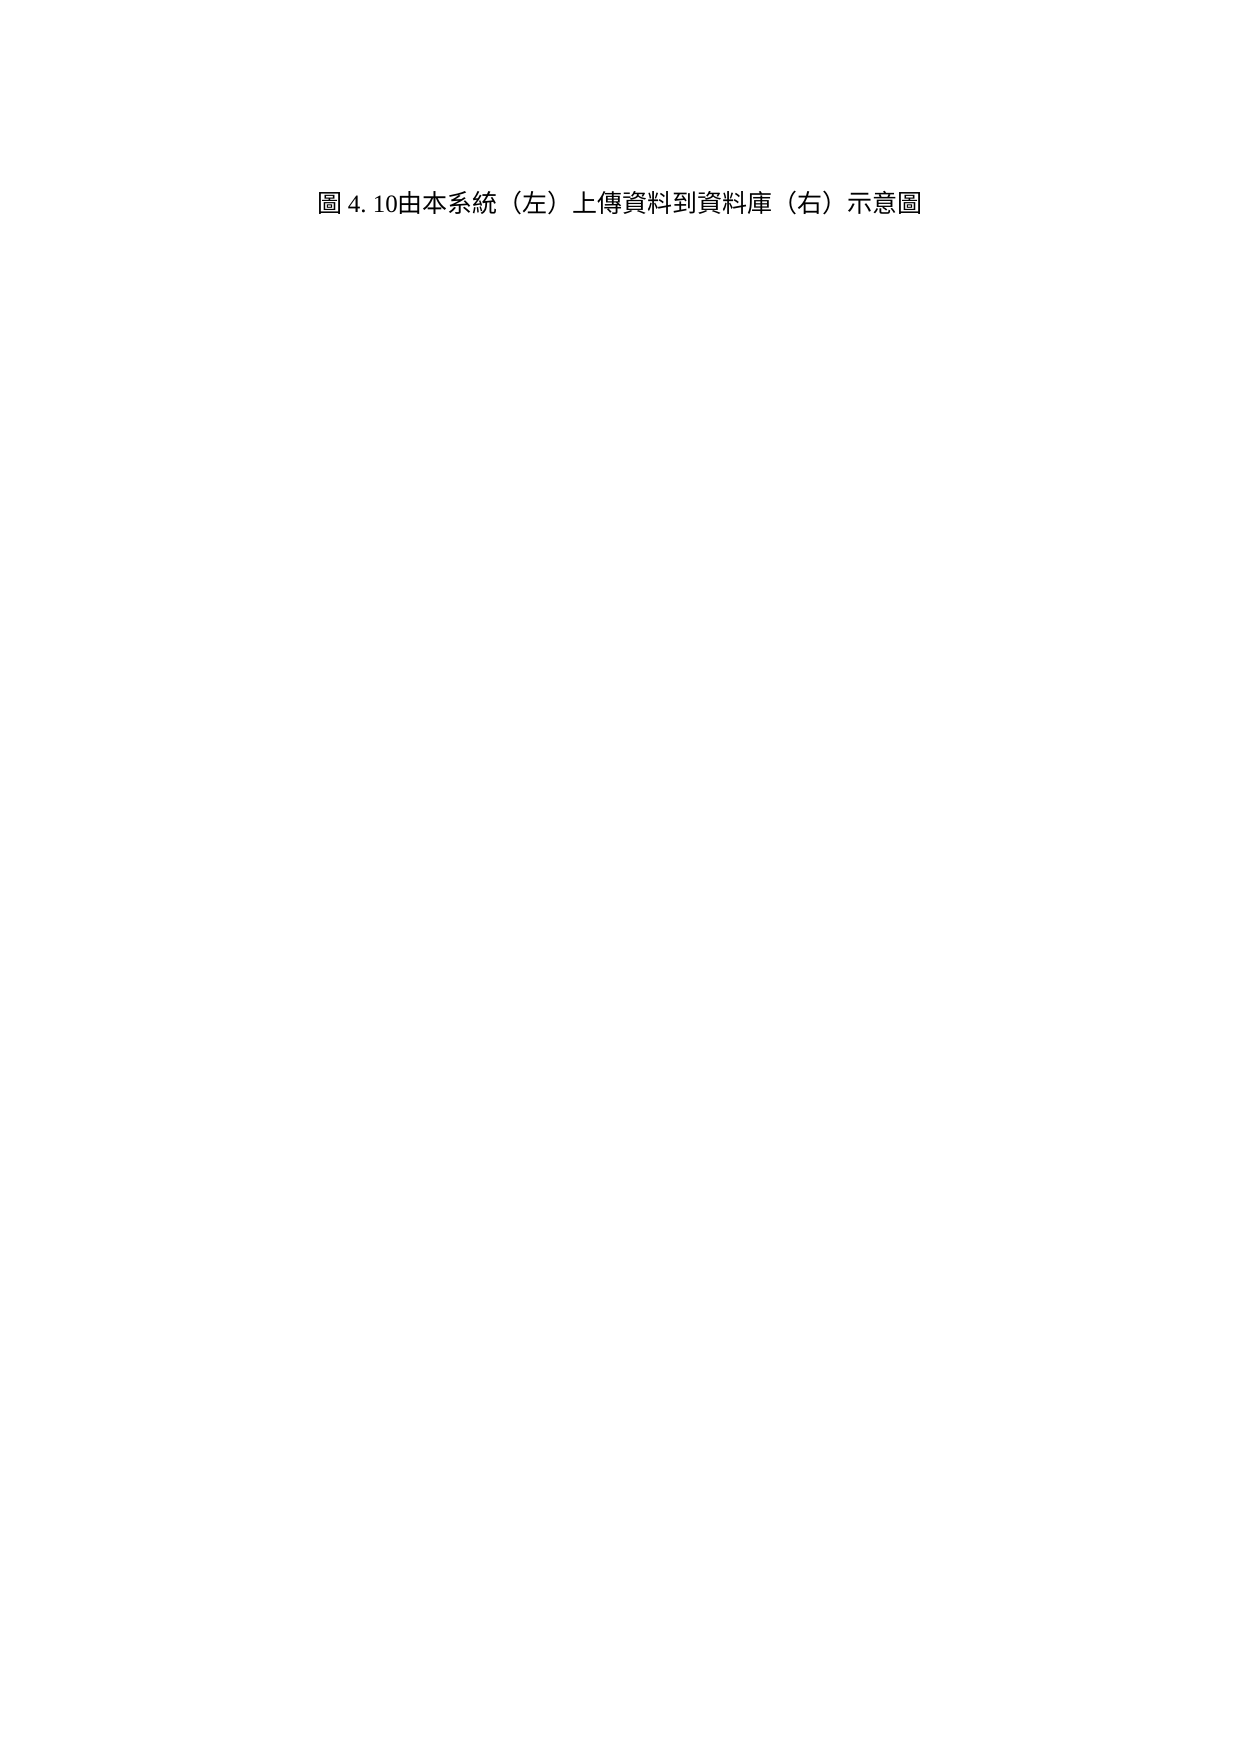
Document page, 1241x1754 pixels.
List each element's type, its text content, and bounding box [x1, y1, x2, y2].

text 圖4. 10由本系統（左）上傳資料到資料庫（右）示意圖 [177, 183, 1063, 221]
